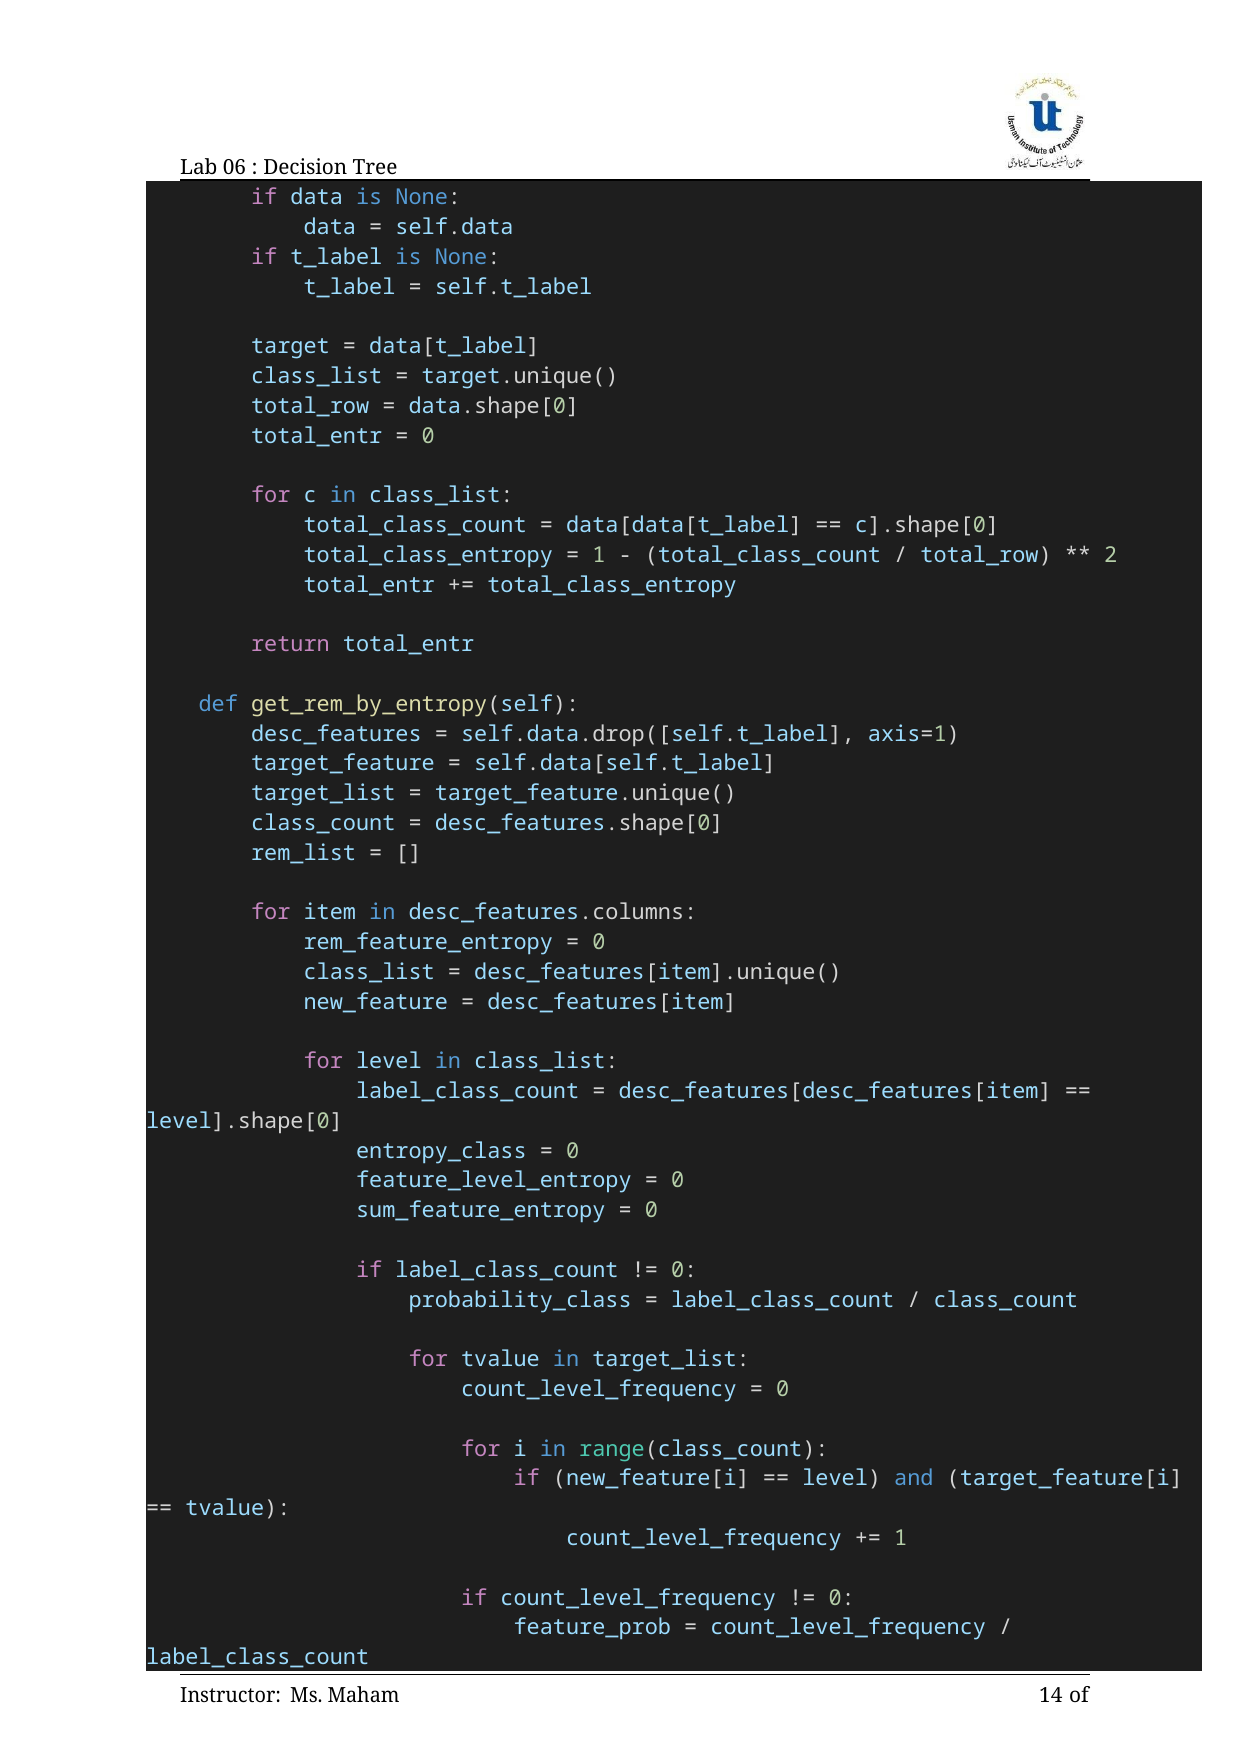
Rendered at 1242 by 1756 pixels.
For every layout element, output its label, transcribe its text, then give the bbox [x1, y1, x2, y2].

text if data is None: [146, 181, 1202, 211]
text for c in class_list: [146, 479, 1202, 509]
text total_class_entropy = 1 - (total_class_count / total_row) ** 2 [146, 539, 1202, 568]
text for item in desc_features.columns: [146, 896, 1202, 926]
text sum_feature_entropy = 0 [146, 1194, 1202, 1224]
text class_count = desc_features.shape[0] [146, 807, 1202, 837]
text count_level_frequency += 1 [146, 1522, 1202, 1552]
text rem_list = [] [146, 837, 1202, 866]
text if count_level_frequency != 0: [146, 1581, 1202, 1611]
text entropy_class = 0 [146, 1134, 1202, 1164]
text count_level_frequency = 0 [146, 1373, 1202, 1403]
text t_label = self.t_label [146, 271, 1202, 300]
text class_list = target.unique() [146, 360, 1202, 390]
text class_list = desc_features[item].unique() [146, 956, 1202, 986]
text new_feature = desc_features[item] [146, 986, 1202, 1015]
text if label_class_count != 0: [146, 1254, 1202, 1283]
text data = self.data [146, 211, 1202, 241]
text total_row = data.shape[0] [146, 390, 1202, 419]
text total_entr += total_class_entropy [146, 568, 1202, 598]
text for i in range(class_count): [146, 1432, 1202, 1462]
text total_entr = 0 [146, 419, 1202, 449]
text probability_class = label_class_count / class_count [146, 1283, 1202, 1313]
text feature_prob = count_level_frequency / label_class_count [146, 1611, 1202, 1671]
text if t_label is None: [146, 241, 1202, 271]
text if (new_feature[i] == level) and (target_feature[i] == tvalue): [146, 1462, 1202, 1522]
text feature_level_entropy = 0 [146, 1164, 1202, 1194]
text for tvalue in target_list: [146, 1343, 1202, 1373]
text for level in class_list: [146, 1045, 1202, 1075]
text target_feature = self.data[self.t_label] [146, 747, 1202, 777]
text desc_features = self.data.drop([self.t_label], axis=1) [146, 717, 1202, 747]
text target = data[t_label] [146, 330, 1202, 360]
text target_list = target_feature.unique() [146, 777, 1202, 807]
text def get_rem_by_entropy(self): [146, 688, 1202, 717]
text total_class_count = data[data[t_label] == c].shape[0] [146, 509, 1202, 539]
text return total_entr [146, 628, 1202, 658]
picture [1004, 73, 1085, 170]
text rem_feature_entropy = 0 [146, 926, 1202, 956]
text label_class_count = desc_features[desc_features[item] == level].shape[0] [146, 1075, 1202, 1134]
